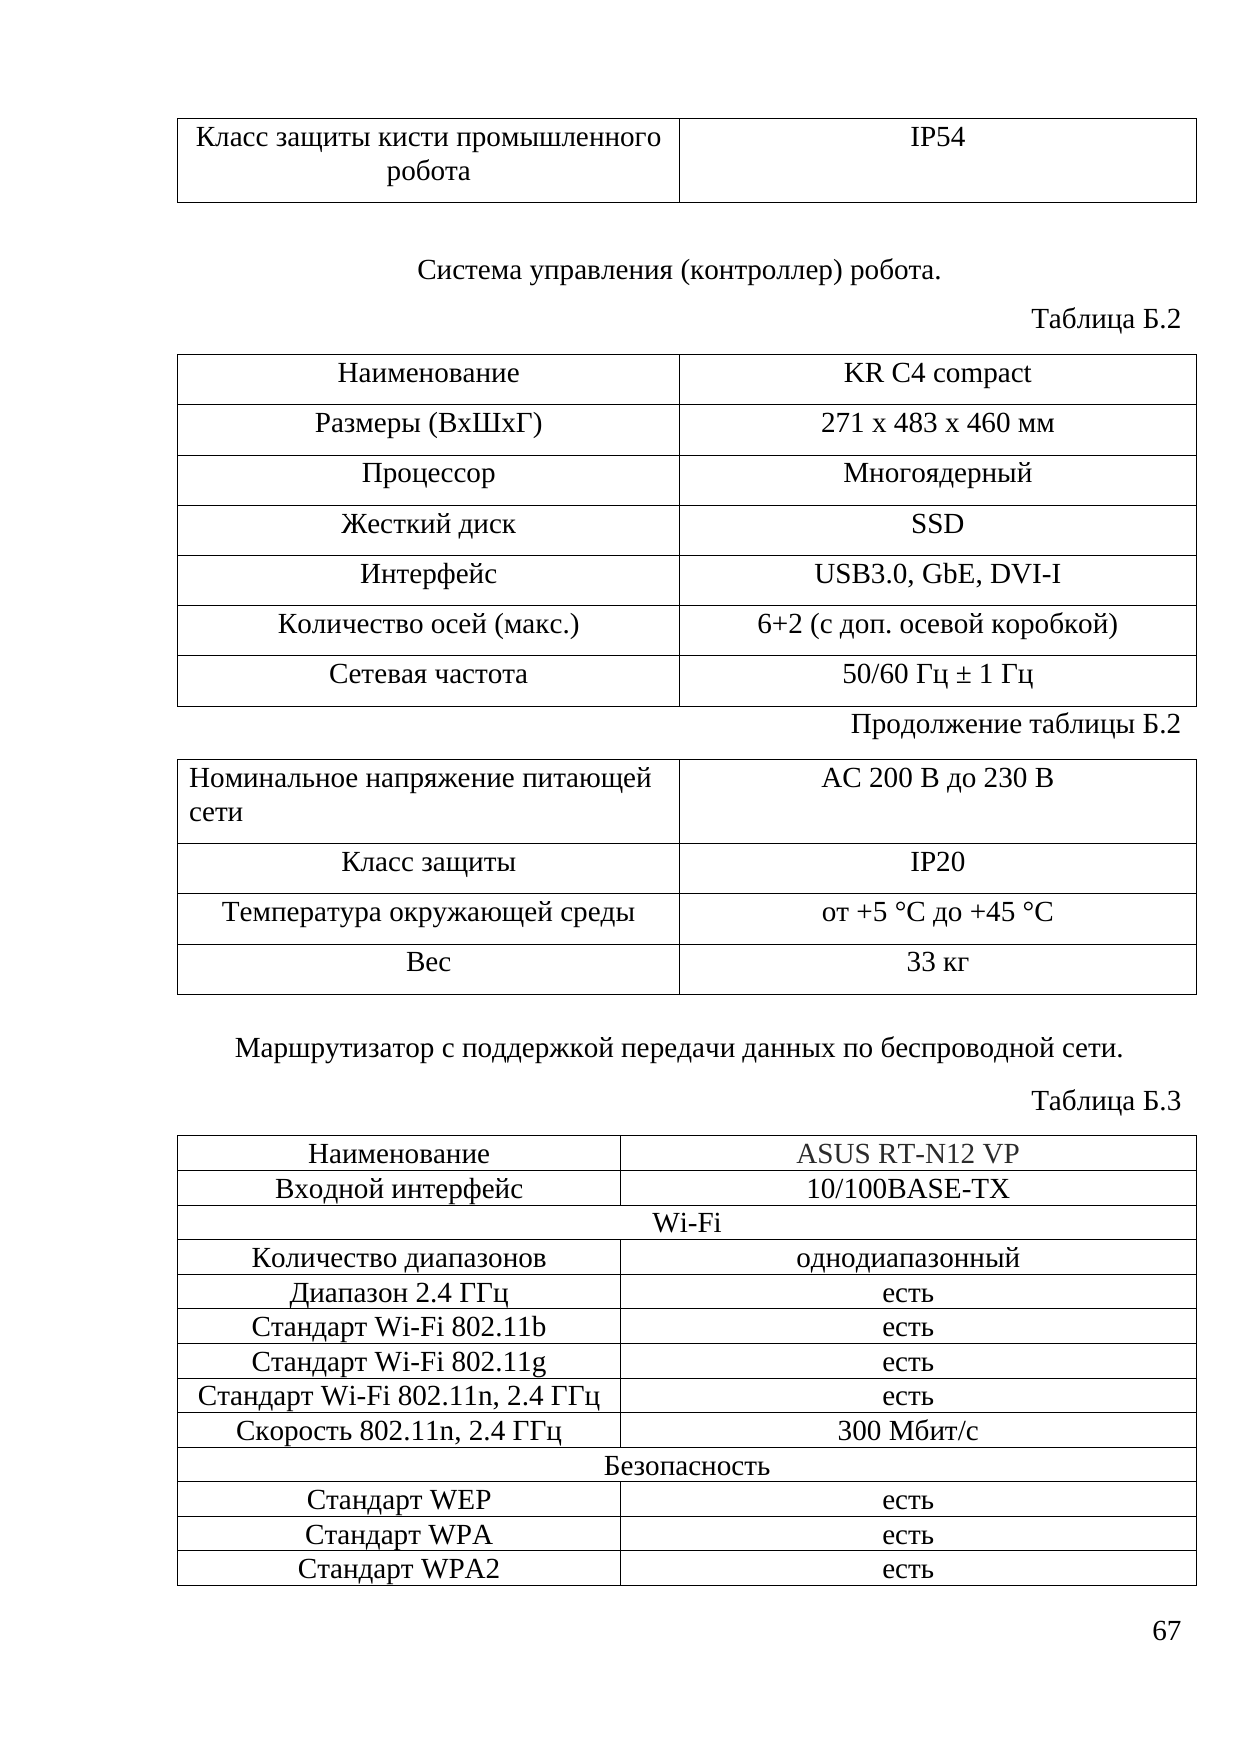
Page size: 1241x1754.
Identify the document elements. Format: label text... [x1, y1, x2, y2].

table_header AC 200 В до 230 В [680, 760, 1196, 843]
table_cell Многоядерный [680, 456, 1196, 505]
table_header KR C4 compact [680, 355, 1196, 404]
table_cell есть [621, 1275, 1196, 1308]
table_cell Стандарт Wi-Fi 802.11g [178, 1344, 620, 1377]
table_cell Входной интерфейс [178, 1171, 620, 1204]
table_cell IP54 [680, 119, 1196, 202]
table_header Наименование [178, 1136, 620, 1170]
table_cell Размеры (ВxШxГ) [178, 405, 679, 454]
table_cell 271 x 483 x 460 мм [680, 405, 1196, 454]
table_cell Диапазон 2.4 ГГц [178, 1275, 620, 1308]
table_cell есть [621, 1551, 1196, 1585]
table_cell USB3.0, GbE, DVI-I [680, 556, 1196, 605]
table_cell Класс защиты [178, 844, 679, 893]
table_cell Стандарт WEP [178, 1482, 620, 1516]
table_cell 300 Мбит/с [621, 1413, 1196, 1447]
table_cell Интерфейс [178, 556, 679, 605]
table_cell Температура окружающей среды [178, 894, 679, 943]
table_cell IP20 [680, 844, 1196, 893]
text Продолжение таблицы Б.2 [177, 707, 1181, 740]
table_cell есть [621, 1517, 1196, 1550]
table_header Номинальное напряжение питающей сети [178, 760, 679, 843]
table_cell есть [621, 1344, 1196, 1377]
table_cell Процессор [178, 456, 679, 505]
table_cell Стандарт Wi-Fi 802.11n, 2.4 ГГц [178, 1379, 620, 1412]
table_cell Wi-Fi [178, 1206, 1196, 1239]
table_cell есть [621, 1482, 1196, 1516]
text Таблица Б.3 [177, 1083, 1181, 1116]
table_cell Стандарт WPA2 [178, 1551, 620, 1585]
table_cell Вес [178, 945, 679, 994]
table_cell Количество осей (макс.) [178, 606, 679, 655]
table_cell SSD [680, 506, 1196, 555]
table_header Наименование [178, 355, 679, 404]
table_cell однодиапазонный [621, 1240, 1196, 1274]
table_cell есть [621, 1309, 1196, 1343]
table_cell Жесткий диск [178, 506, 679, 555]
table_cell Безопасность [178, 1448, 1196, 1481]
table_cell Класс защиты кисти промышленного робота [178, 119, 679, 202]
table_cell 33 кг [680, 945, 1196, 994]
table_cell 6+2 (с доп. осевой коробкой) [680, 606, 1196, 655]
table_cell Количество диапазонов [178, 1240, 620, 1274]
table_cell от +5 °C до +45 °C [680, 894, 1196, 943]
table_cell 50/60 Гц ± 1 Гц [680, 656, 1196, 706]
table_cell есть [621, 1379, 1196, 1412]
text Система управления (контроллер) робота. [177, 252, 1181, 286]
table_cell 10/100BASE-TX [621, 1171, 1196, 1204]
table_cell Сетевая частота [178, 656, 679, 706]
table_header ASUS RT-N12 VP [621, 1136, 1196, 1170]
text Маршрутизатор с поддержкой передачи данных по беспроводной сети. [177, 1030, 1181, 1063]
table_cell Стандарт Wi-Fi 802.11b [178, 1309, 620, 1343]
text Таблица Б.2 [177, 301, 1181, 335]
table_cell Скорость 802.11n, 2.4 ГГц [178, 1413, 620, 1447]
table_cell Стандарт WPA [178, 1517, 620, 1550]
